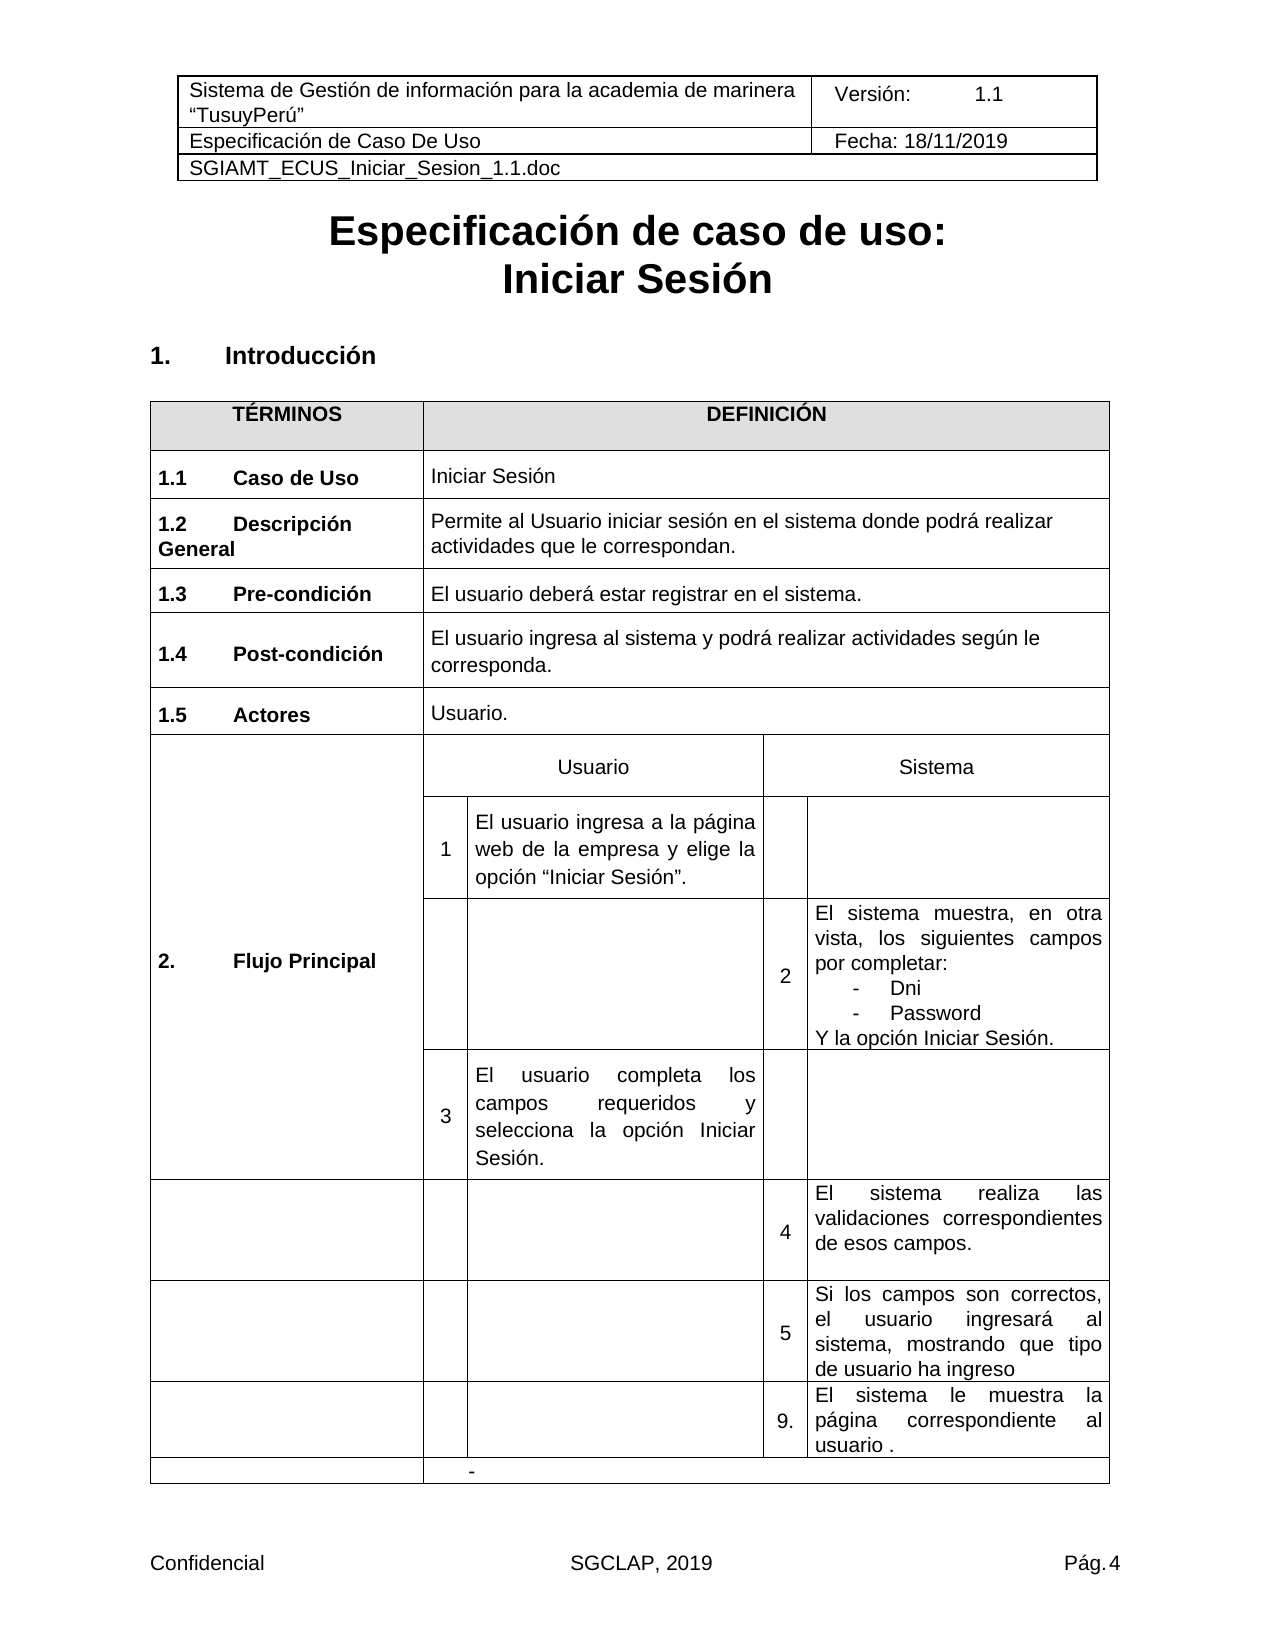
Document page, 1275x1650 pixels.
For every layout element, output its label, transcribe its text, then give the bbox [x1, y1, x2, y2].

table_cell Post-condición [151, 613, 423, 687]
table_cell [424, 1382, 467, 1457]
table_cell Flujo Principal [151, 735, 423, 1179]
table_cell [151, 1458, 423, 1483]
table_cell Sistema [764, 735, 1109, 796]
text Iniciar Sesión [150, 254, 1125, 302]
table_cell Si los campos son correctos, el usuario ingresará al sistema, mostrando que tipo de usuario ha ingreso [808, 1281, 1109, 1381]
table_cell [468, 1382, 763, 1457]
table_cell 5 [764, 1281, 807, 1381]
table_cell El usuario ingresa a la página web de la empresa y elige la opción “Iniciar Sesión”. [468, 797, 763, 898]
table_cell [424, 899, 467, 1049]
table_cell [424, 1180, 467, 1280]
table_cell Iniciar Sesión [424, 451, 1109, 498]
table_cell El sistema le muestra la página correspondiente al usuario . [808, 1382, 1109, 1457]
subtitle Introducción [150, 341, 1125, 370]
table_cell Permite al Usuario iniciar sesión en el sistema donde podrá realizar actividades que le correspondan. [424, 499, 1109, 567]
table_cell El usuario ingresa al sistema y podrá realizar actividades según le corresponda. [424, 613, 1109, 687]
table_cell 2 [764, 899, 807, 1049]
table_cell [468, 1281, 763, 1381]
table_cell 4 [764, 1180, 807, 1280]
table_cell Descripción General [151, 499, 423, 567]
table_cell Actores [151, 688, 423, 734]
text Especificación de caso de uso: [150, 206, 1125, 254]
table_cell Usuario. [424, 688, 1109, 734]
table_cell El sistema realiza las validaciones correspondientes de esos campos. [808, 1180, 1109, 1280]
table_cell [424, 1458, 1109, 1483]
table_cell Usuario [424, 735, 763, 796]
table_cell [151, 1281, 423, 1381]
table_cell [808, 797, 1109, 898]
table_cell Caso de Uso [151, 451, 423, 498]
table_cell [468, 1180, 763, 1280]
table_cell [151, 1180, 423, 1280]
table_cell El usuario completa los campos requeridos y selecciona la opción Iniciar Sesión. [468, 1050, 763, 1179]
table_header DEFINICIÓN [424, 402, 1109, 450]
table_cell [764, 1050, 807, 1179]
table_cell 9. [764, 1382, 807, 1457]
table_cell El sistema muestra, en otra vista, los siguientes campos por completar: Dni Password Y la opción Iniciar Sesión. [808, 899, 1109, 1049]
table_cell 1 [424, 797, 467, 898]
table_cell [808, 1050, 1109, 1179]
table_cell 3 [424, 1050, 467, 1179]
table_header TÉRMINOS [151, 402, 423, 450]
table_cell [468, 899, 763, 1049]
table_cell Pre-condición [151, 569, 423, 612]
table_cell [764, 797, 807, 898]
table_cell [424, 1281, 467, 1381]
table_cell El usuario deberá estar registrar en el sistema. [424, 569, 1109, 612]
table_cell [151, 1382, 423, 1457]
